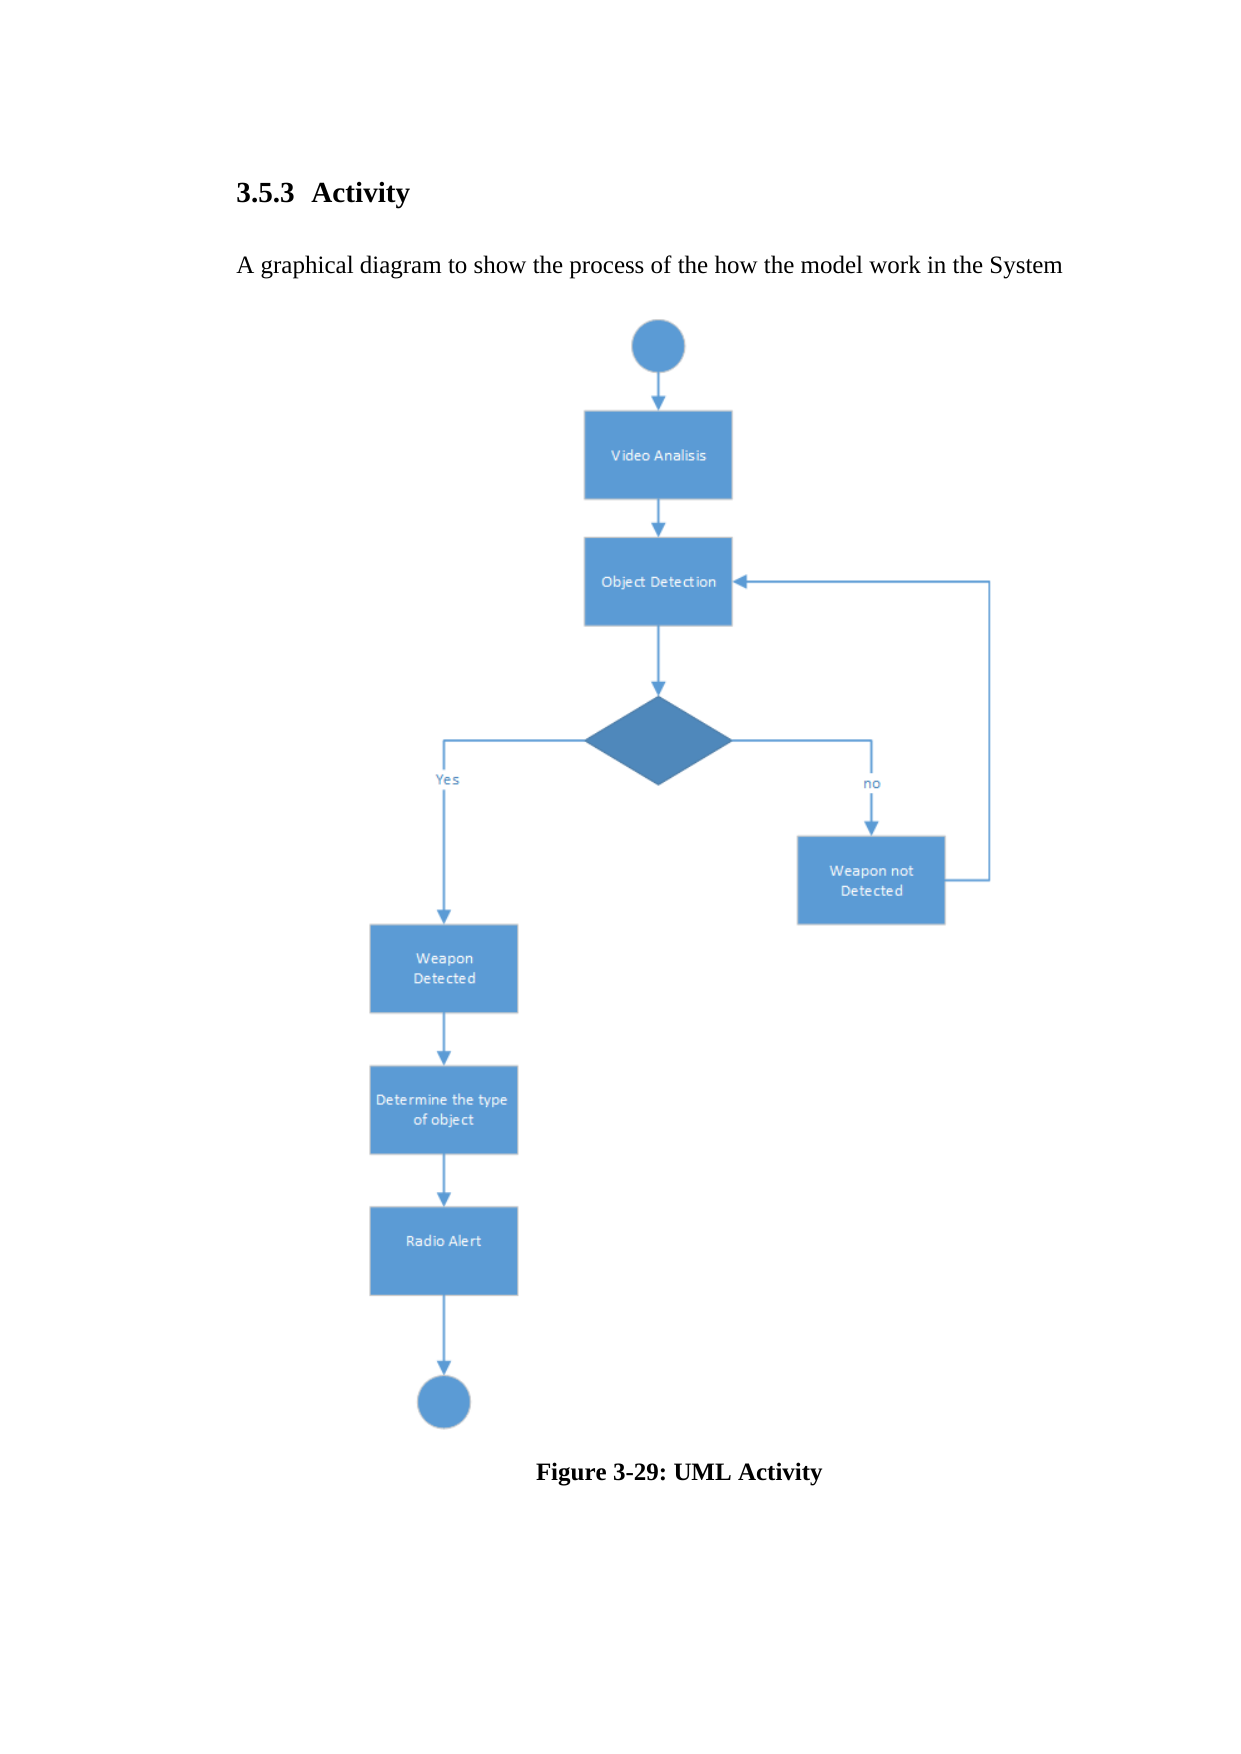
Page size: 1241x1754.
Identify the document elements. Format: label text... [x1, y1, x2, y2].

subtitle Activity [236, 175, 1122, 208]
text A graphical diagram to show the process of the how the model work in the System [236, 250, 1122, 279]
picture [367, 318, 991, 1430]
